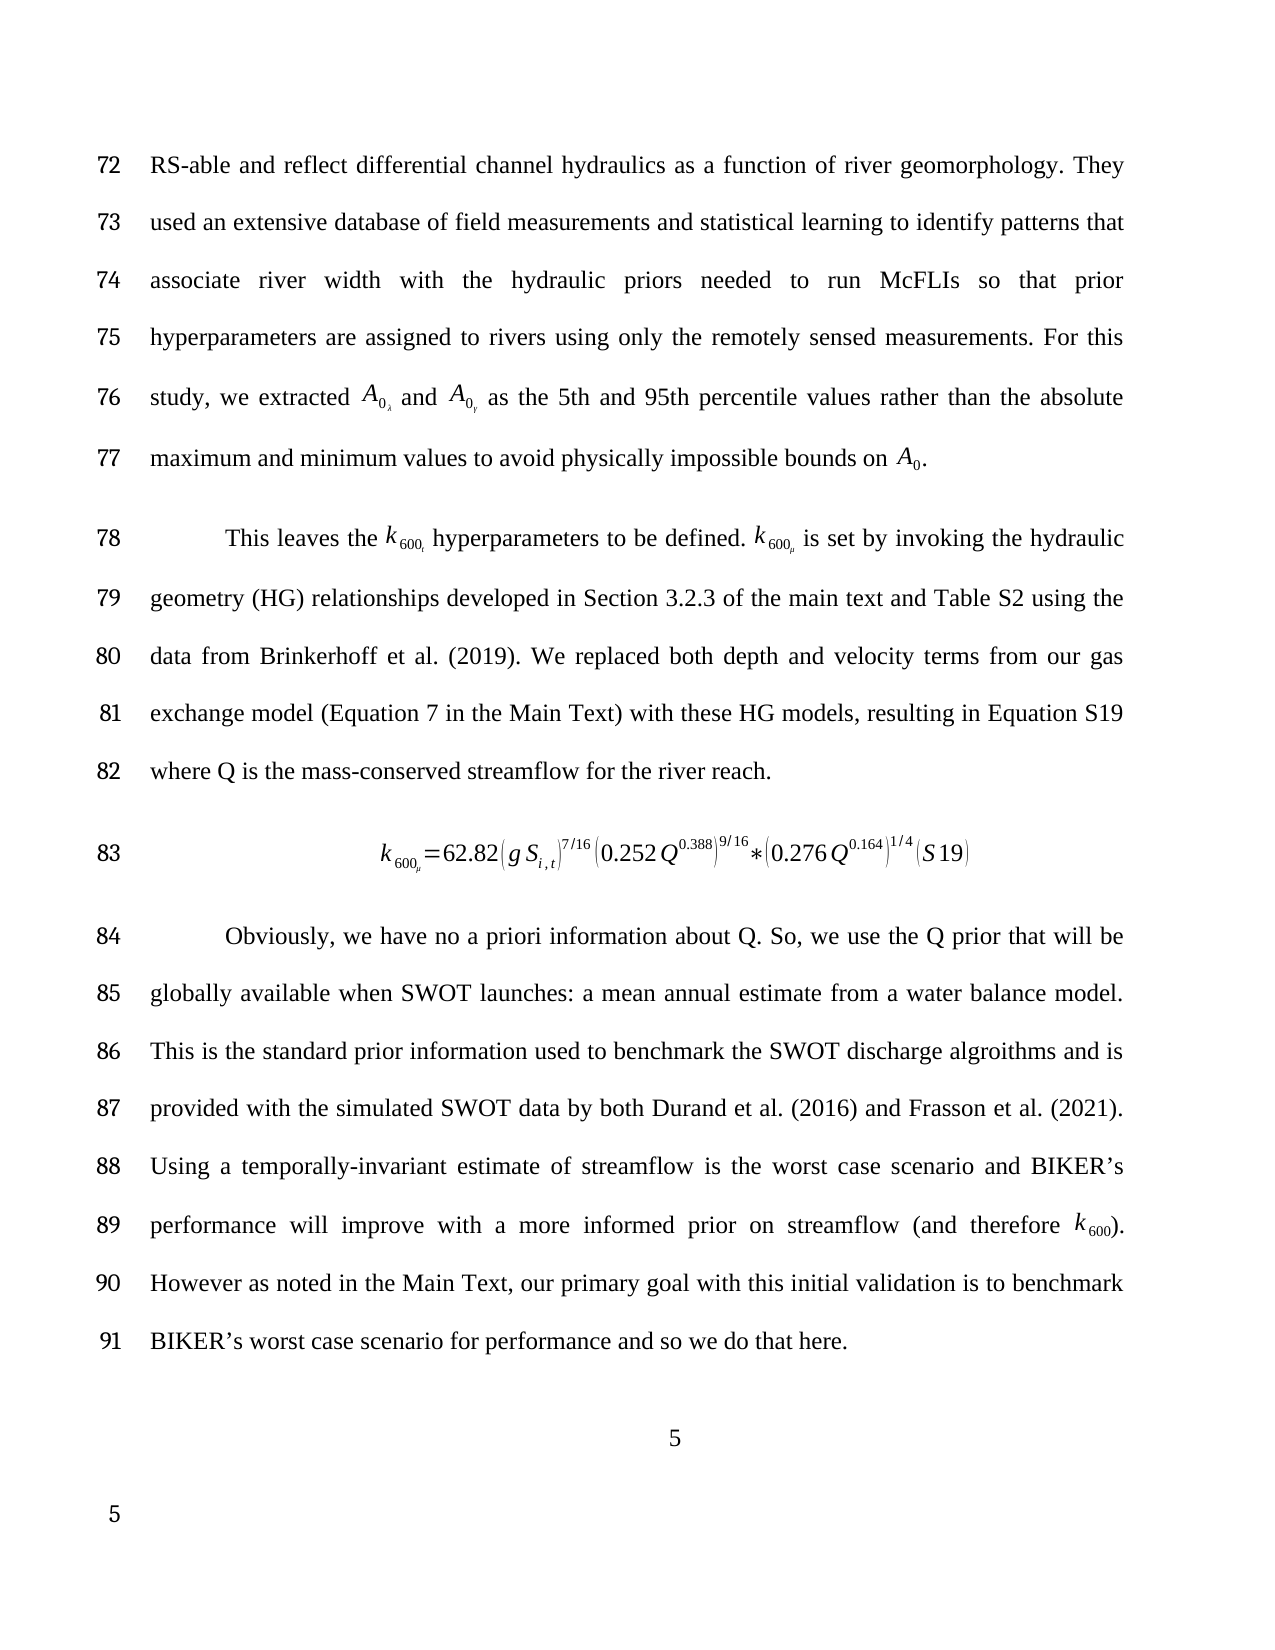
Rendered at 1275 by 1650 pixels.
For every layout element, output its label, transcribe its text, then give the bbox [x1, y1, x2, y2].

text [150, 150, 1125, 474]
text This leaves the hyperparameters to be defined. is set by invoking the hydraulic geometry (HG) relationships developed in Section 3.2.3 of the main text and Table S2 using the data from Brinkerhoff et al. (2019). We replaced both depth and velocity terms from our gas exchange model (Equation 7 in the Main Text) with these HG models, resulting in Equation S19 where Q is the mass-conserved streamflow for the river reach. [150, 521, 1125, 785]
text Obviously, we have no a priori information about Q. So, we use the Q prior that will be globally available when SWOT launches: a mean annual estimate from a water balance model. This is the standard prior information used to benchmark the SWOT discharge algroithms and is provided with the simulated SWOT data by both Durand et al. (2016) and Frasson et al. (2021). Using a temporally-invariant estimate of streamflow is the worst case scenario and BIKER’s performance will improve with a more informed prior on streamflow (and therefore ). However as noted in the Main Text, our primary goal with this initial validation is to benchmark BIKER’s worst case scenario for performance and so we do that here. [150, 921, 1125, 1355]
